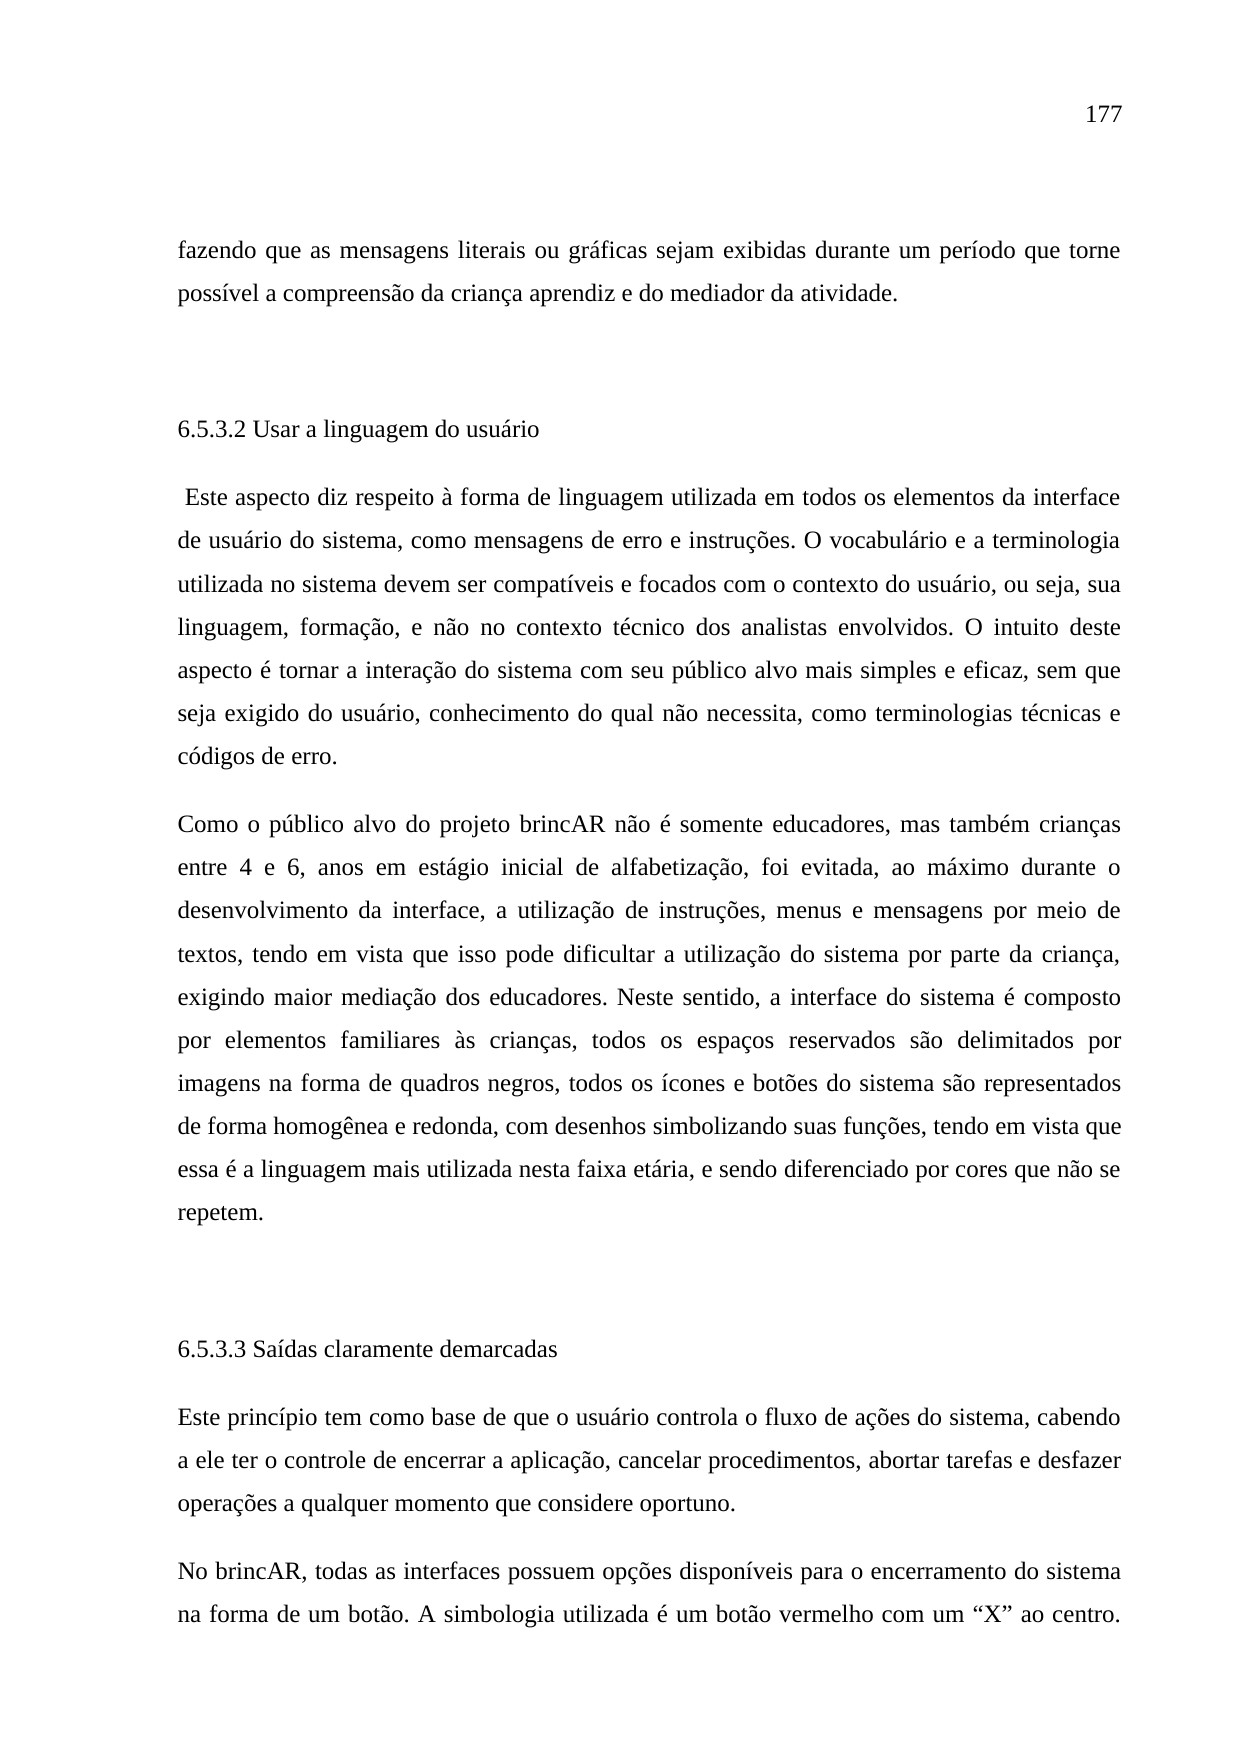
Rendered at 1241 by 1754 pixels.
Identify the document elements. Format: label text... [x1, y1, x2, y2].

text Como o público alvo do projeto brincAR não é somente educadores, mas também crianças entre 4 e 6, anos em estágio inicial de alfabetização, foi evitada, ao máximo durante o desenvolvimento da interface, a utilização de instruções, menus e mensagens por meio de textos, tendo em vista que isso pode dificultar a utilização do sistema por parte da criança, exigindo maior mediação dos educadores. Neste sentido, a interface do sistema é composto por elementos familiares às crianças, todos os espaços reservados são delimitados por imagens na forma de quadros negros, todos os ícones e botões do sistema são representados de forma homogênea e redonda, com desenhos simbolizando suas funções, tendo em vista que essa é a linguagem mais utilizada nesta faixa etária, e sendo diferenciado por cores que não se repetem. [177, 809, 1122, 1226]
subtitle 6.5.3.2 Usar a linguagem do usuário [177, 414, 1122, 443]
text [177, 1556, 1122, 1628]
text Este aspecto diz respeito à forma de linguagem utilizada em todos os elementos da interface de usuário do sistema, como mensagens de erro e instruções. O vocabulário e a terminologia utilizada no sistema devem ser compatíveis e focados com o contexto do usuário, ou seja, sua linguagem, formação, e não no contexto técnico dos analistas envolvidos. O intuito deste aspecto é tornar a interação do sistema com seu público alvo mais simples e eficaz, sem que seja exigido do usuário, conhecimento do qual não necessita, como terminologias técnicas e códigos de erro. [177, 482, 1122, 770]
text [177, 235, 1122, 307]
subtitle 6.5.3.3 Saídas claramente demarcadas [177, 1334, 1122, 1362]
text Este princípio tem como base de que o usuário controla o fluxo de ações do sistema, cabendo a ele ter o controle de encerrar a aplicação, cancelar procedimentos, abortar tarefas e desfazer operações a qualquer momento que considere oportuno. [177, 1402, 1122, 1517]
